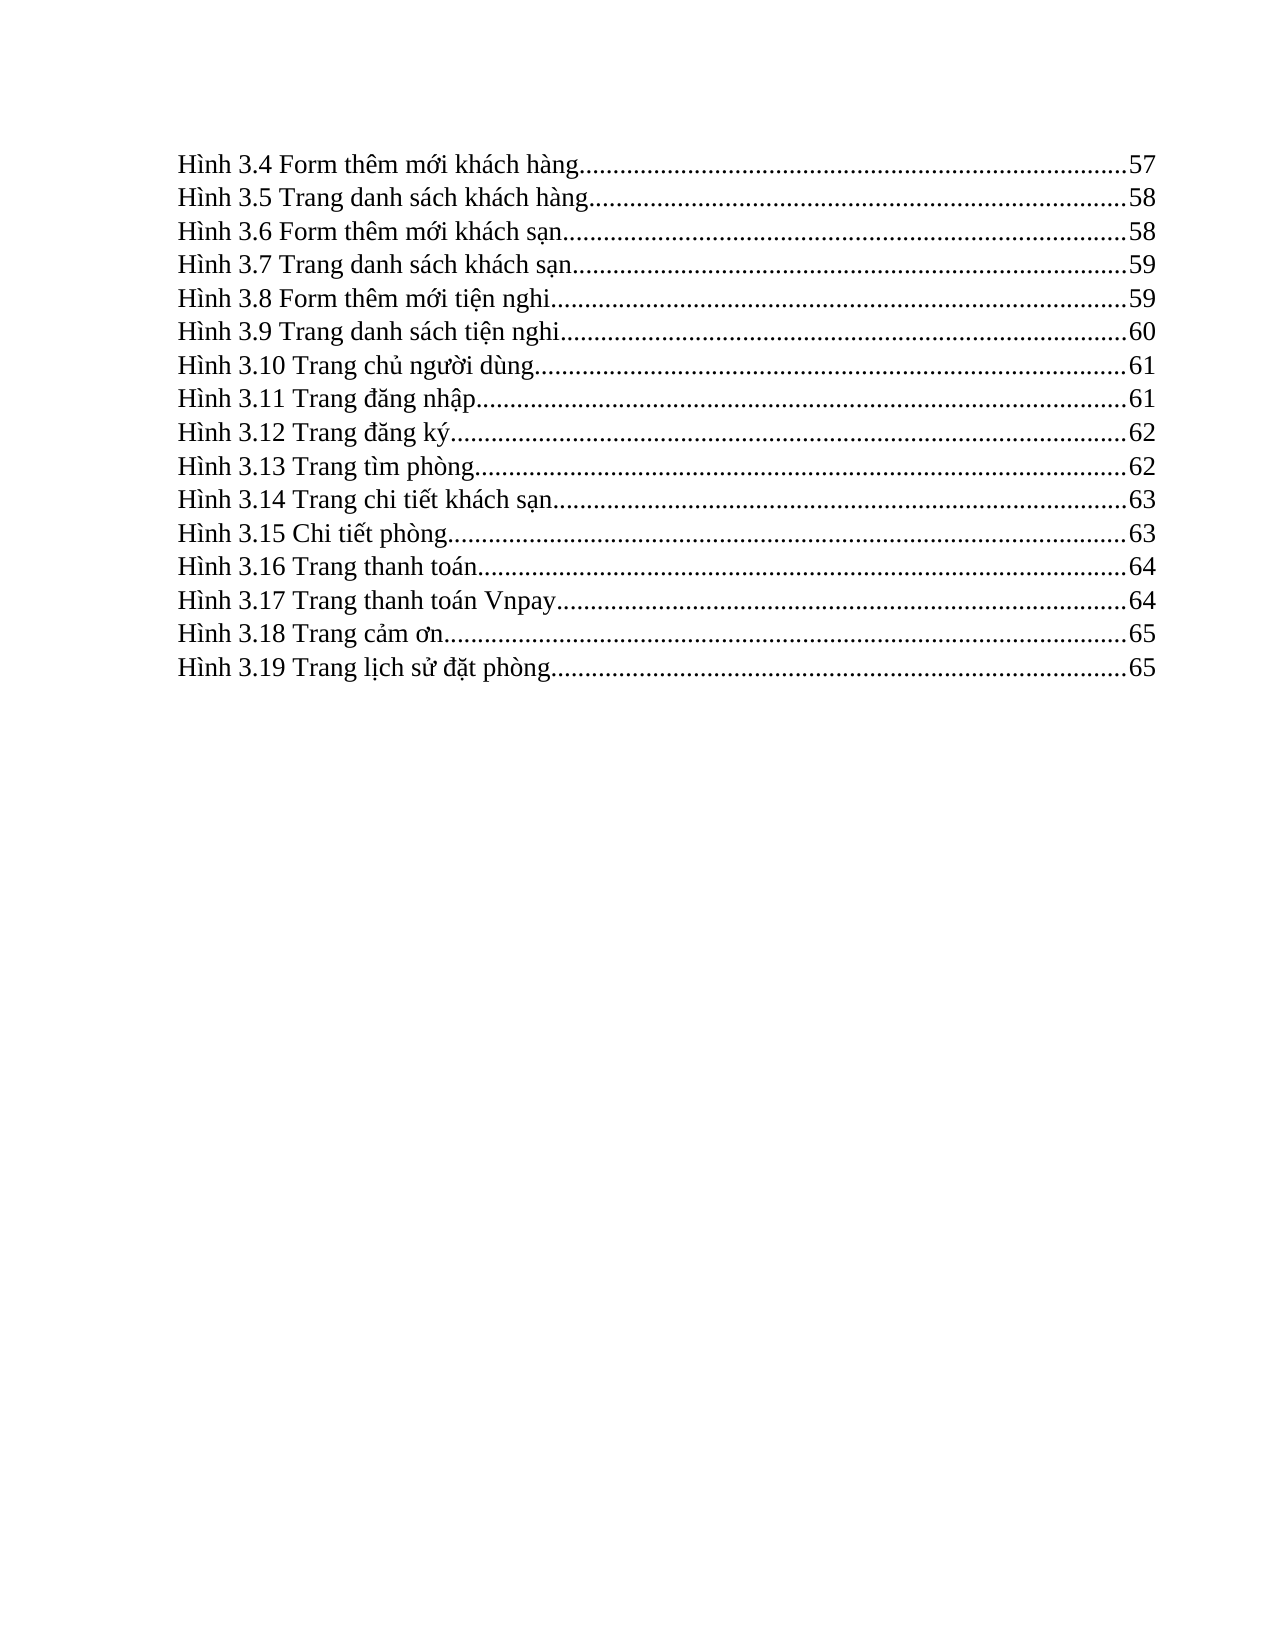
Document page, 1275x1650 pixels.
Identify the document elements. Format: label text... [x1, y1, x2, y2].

text Hình 3.6 Form thêm mới khách sạn 58 [177, 215, 1157, 246]
text Hình 3.12 Trang đăng ký 62 [177, 416, 1157, 447]
text Hình 3.13 Trang tìm phòng 62 [177, 449, 1157, 481]
text Hình 3.8 Form thêm mới tiện nghi 59 [177, 282, 1157, 313]
text Hình 3.4 Form thêm mới khách hàng 57 [177, 148, 1157, 179]
text Hình 3.11 Trang đăng nhập 61 [177, 382, 1157, 414]
text Hình 3.18 Trang cảm ơn 65 [177, 617, 1157, 648]
text Hình 3.14 Trang chi tiết khách sạn 63 [177, 483, 1157, 514]
text Hình 3.5 Trang danh sách khách hàng 58 [177, 181, 1157, 212]
text Hình 3.16 Trang thanh toán 64 [177, 550, 1157, 581]
text Hình 3.7 Trang danh sách khách sạn 59 [177, 248, 1157, 279]
text Hình 3.10 Trang chủ người dùng 61 [177, 349, 1157, 380]
text Hình 3.9 Trang danh sách tiện nghi 60 [177, 315, 1157, 347]
text Hình 3.19 Trang lịch sử đặt phòng 65 [177, 651, 1157, 682]
text Hình 3.15 Chi tiết phòng 63 [177, 517, 1157, 548]
text Hình 3.17 Trang thanh toán Vnpay 64 [177, 584, 1157, 615]
